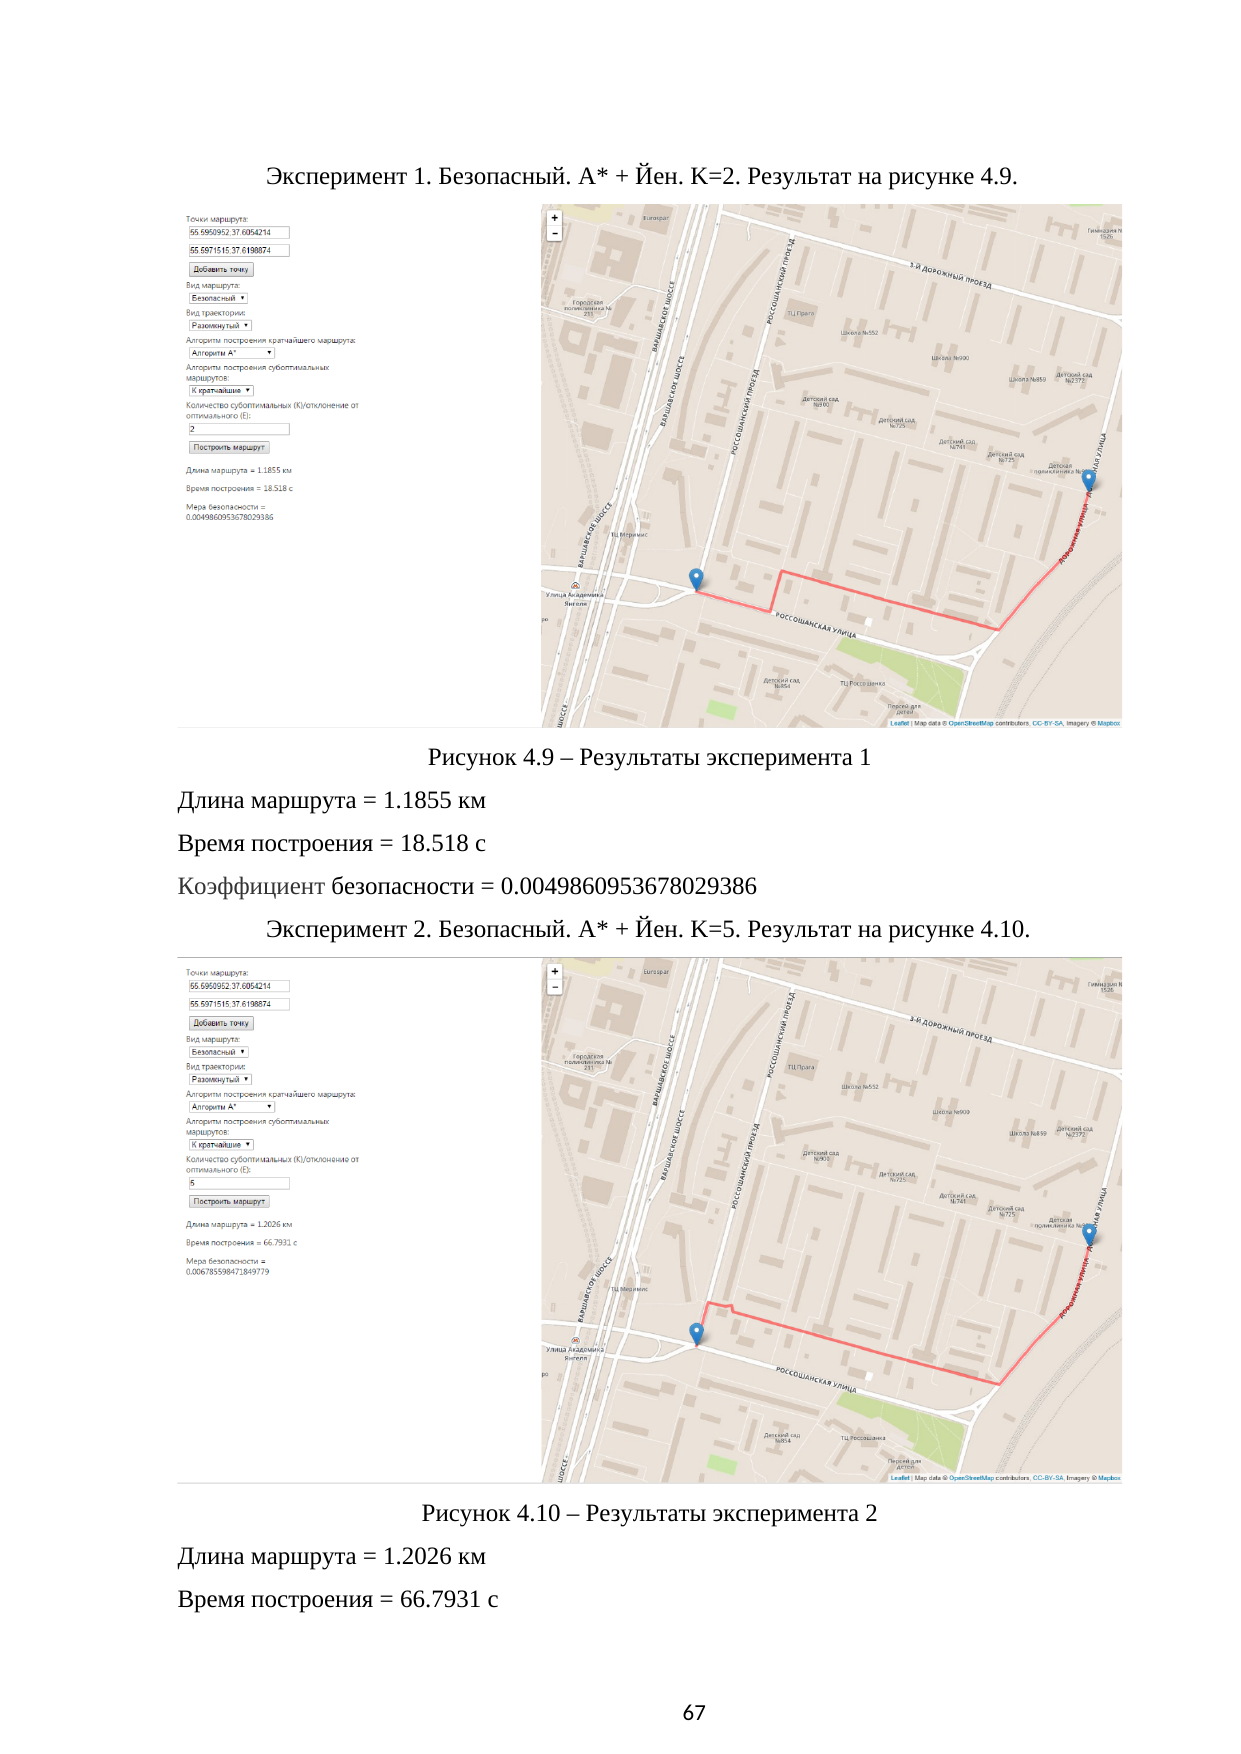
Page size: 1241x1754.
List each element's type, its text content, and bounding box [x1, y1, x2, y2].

text Время построения = 66.7931 с [177, 1584, 1122, 1613]
text Длина маршрута = 1.1855 км [177, 785, 1122, 814]
picture [177, 957, 1123, 1484]
text Эксперимент 1. Безопасный. A* + Йен. K=2. Результат на рисунке 4.9. [177, 161, 1122, 190]
text Коэффициент безопасности = 0.0049860953678029386 [177, 871, 1122, 900]
text Эксперимент 2. Безопасный. A* + Йен. K=5. Результат на рисунке 4.10. [177, 914, 1122, 943]
text Рисунок 4.9 – Результаты эксперимента 1 [177, 742, 1122, 771]
picture [177, 204, 1123, 728]
text Длина маршрута = 1.2026 км [177, 1541, 1122, 1569]
text Рисунок 4.10 – Результаты эксперимента 2 [177, 1498, 1122, 1526]
text Время построения = 18.518 с [177, 828, 1122, 857]
